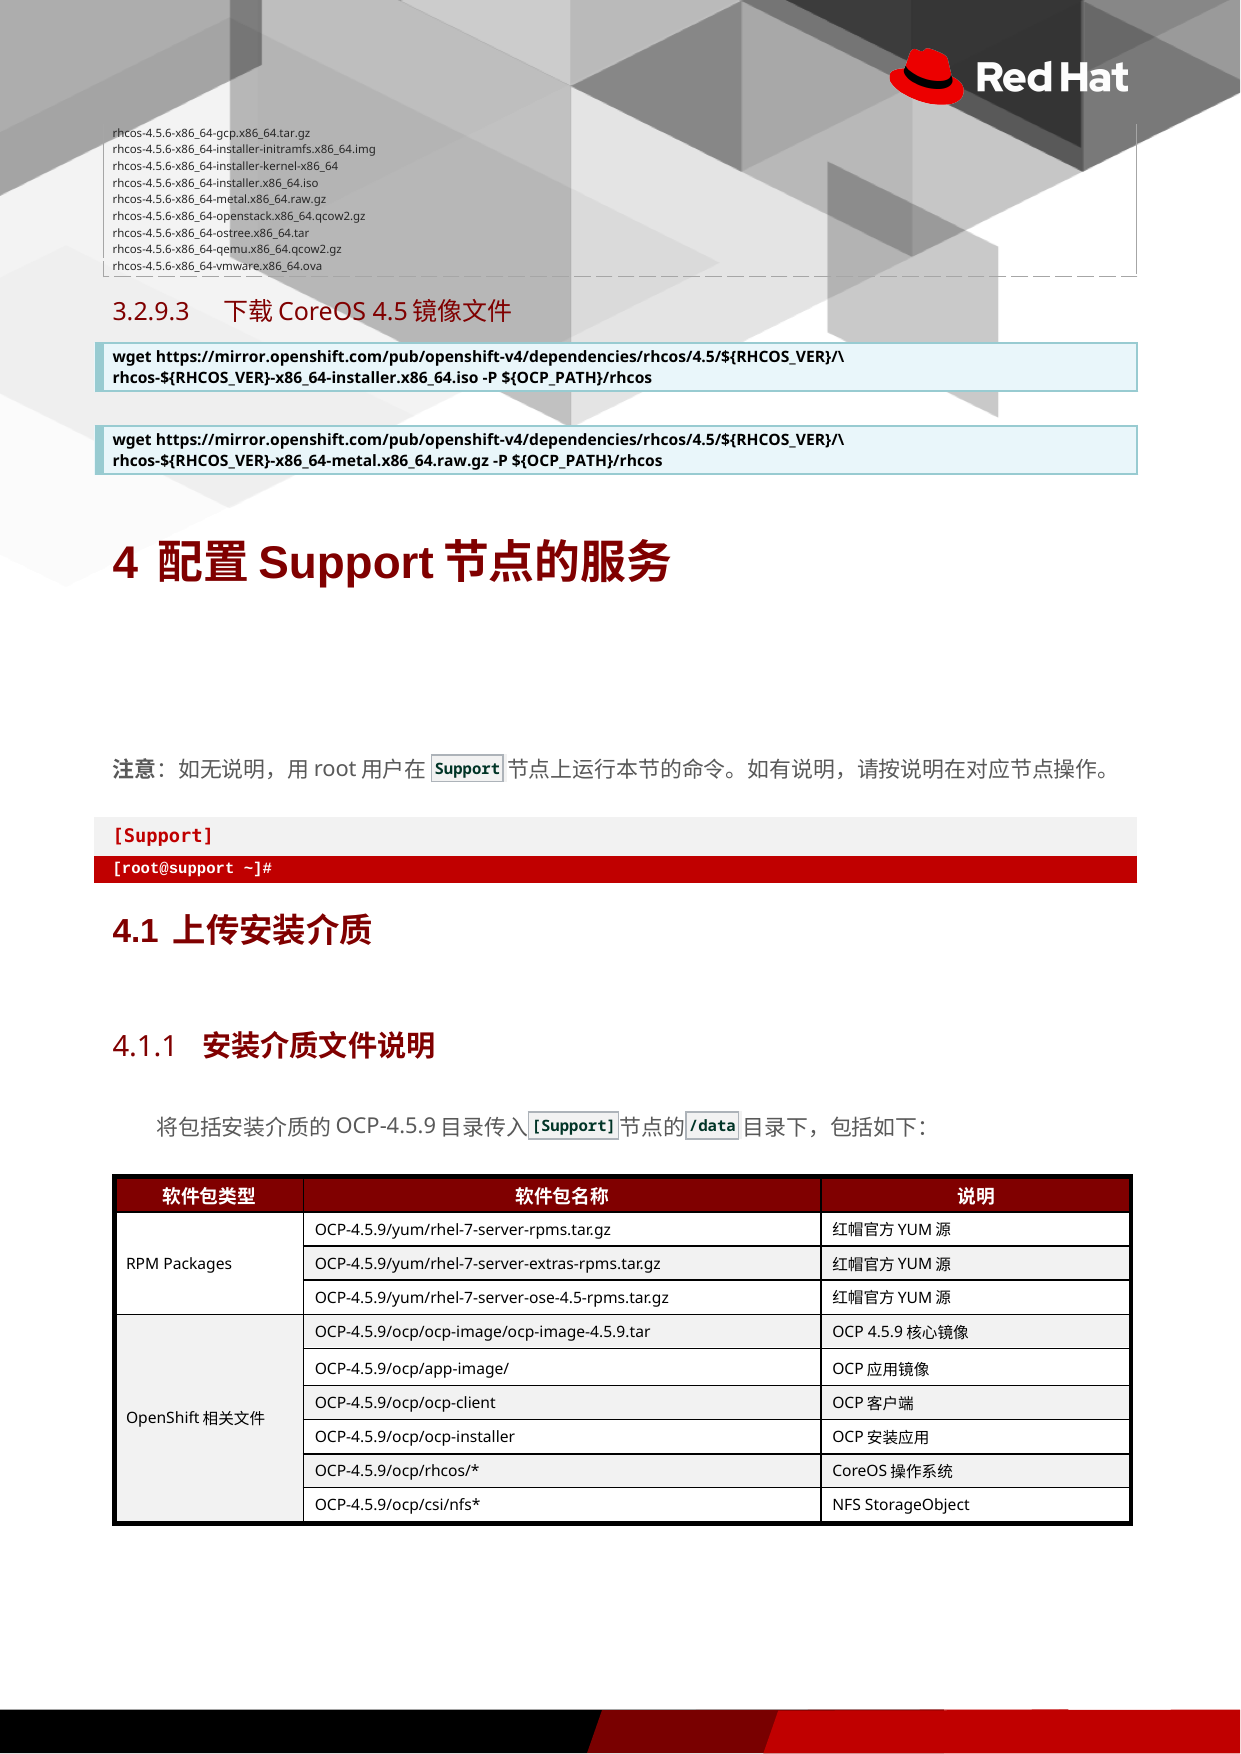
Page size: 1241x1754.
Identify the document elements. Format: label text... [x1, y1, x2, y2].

text wget https://mirror.openshift.com/pub/openshift-v4/dependencies/rhcos/4.5/${RHCOS_VER}/\ [104, 344, 1136, 363]
subtitle 下载CoreOS 4.5镜像文件 [112, 277, 1128, 342]
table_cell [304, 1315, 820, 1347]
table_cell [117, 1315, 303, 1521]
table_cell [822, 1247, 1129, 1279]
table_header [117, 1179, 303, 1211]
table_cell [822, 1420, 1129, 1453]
text rhcos-4.5.6-x86_64-installer-initramfs.x86_64.img [112, 141, 1128, 157]
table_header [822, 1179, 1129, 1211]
text 将包括安装介质的OCP-4.5.9目录传入[Support]节点的/data目录下，包括如下： [112, 1093, 1128, 1158]
text rhcos-4.5.6-x86_64-qemu.x86_64.qcow2.gz [112, 241, 1128, 257]
text wget https://mirror.openshift.com/pub/openshift-v4/dependencies/rhcos/4.5/${RHCOS_VER}/\ [104, 427, 1136, 446]
picture [889, 48, 1128, 105]
text rhcos-4.5.6-x86_64-openstack.x86_64.qcow2.gz [112, 207, 1128, 224]
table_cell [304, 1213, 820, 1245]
text rhcos-4.5.6-x86_64-metal.x86_64.raw.gz [112, 191, 1128, 207]
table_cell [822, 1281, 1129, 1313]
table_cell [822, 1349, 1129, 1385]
text rhcos-${RHCOS_VER}-x86_64-metal.x86_64.raw.gz -P ${OCP_PATH}/rhcos [104, 446, 1136, 473]
text [root@support ~]# [104, 857, 1136, 882]
text 注意：如无说明，用root用户在Support节点上运行本节的命令。如有说明，请按说明在对应节点操作。 [112, 736, 1128, 801]
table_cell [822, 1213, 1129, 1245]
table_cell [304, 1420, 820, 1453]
text rhcos-4.5.6-x86_64-ostree.x86_64.tar [112, 224, 1128, 241]
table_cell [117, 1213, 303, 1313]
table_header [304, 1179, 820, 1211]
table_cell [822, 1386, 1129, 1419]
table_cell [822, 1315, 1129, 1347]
subtitle 安装介质文件说明 [112, 1012, 1128, 1077]
text rhcos-4.5.6-x86_64-installer.x86_64.iso [112, 174, 1128, 191]
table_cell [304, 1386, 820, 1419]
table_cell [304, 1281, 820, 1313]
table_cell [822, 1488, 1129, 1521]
subtitle 配置Support节点的服务 [112, 510, 1128, 608]
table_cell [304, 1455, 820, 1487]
text rhcos-4.5.6-x86_64-installer-kernel-x86_64 [112, 157, 1128, 174]
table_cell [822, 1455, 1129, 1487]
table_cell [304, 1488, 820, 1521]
text [Support] [104, 818, 1136, 854]
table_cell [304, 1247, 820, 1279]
text rhcos-4.5.6-x86_64-gcp.x86_64.tar.gz [112, 124, 1128, 141]
subtitle 上传安装介质 [112, 895, 1128, 960]
text rhcos-${RHCOS_VER}-x86_64-installer.x86_64.iso -P ${OCP_PATH}/rhcos [104, 363, 1136, 390]
text rhcos-4.5.6-x86_64-vmware.x86_64.ova [103, 257, 1137, 277]
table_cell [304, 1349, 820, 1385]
